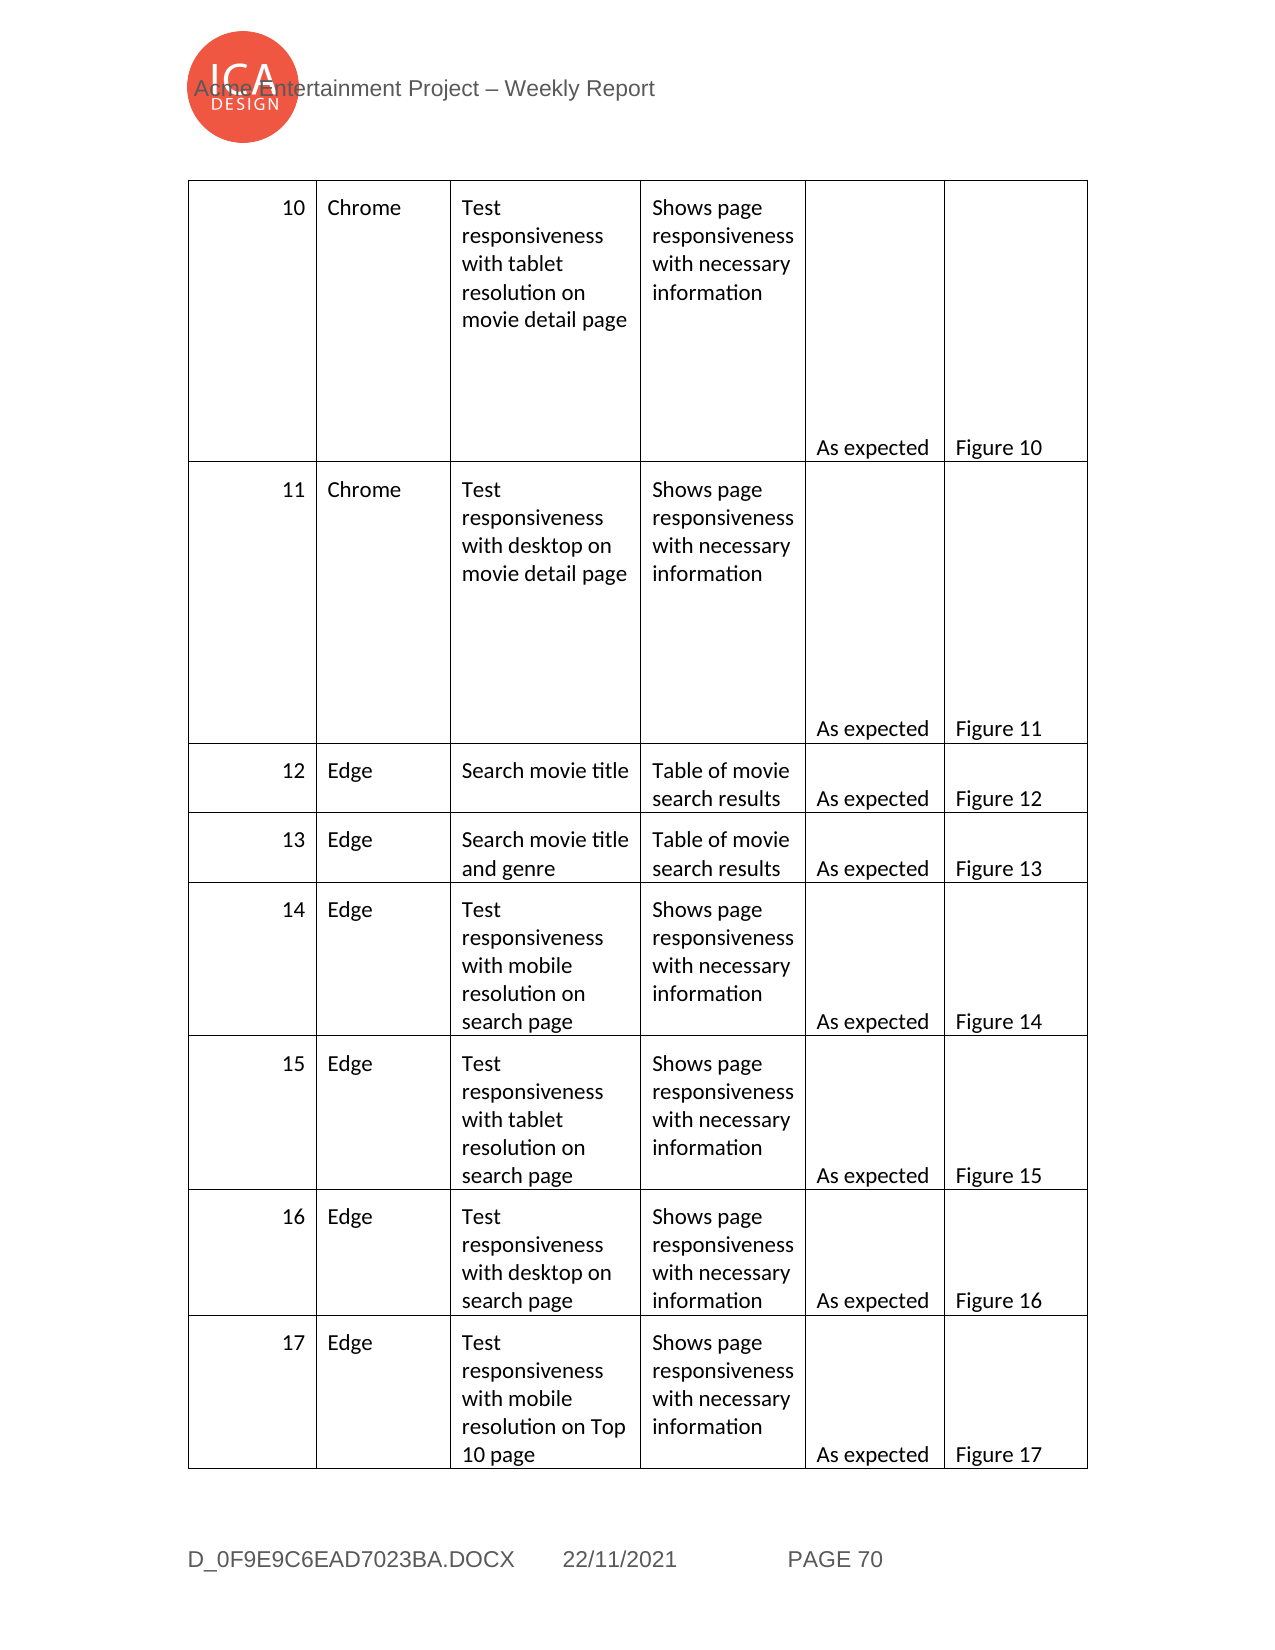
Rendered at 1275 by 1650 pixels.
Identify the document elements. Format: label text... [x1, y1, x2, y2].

table_cell Figure 17 [945, 1316, 1087, 1468]
table_cell Shows page responsiveness with necessary information [641, 1316, 805, 1468]
table_cell Table of movie search results [641, 744, 805, 812]
table_cell As expected [806, 1316, 944, 1468]
table_cell Shows page responsiveness with necessary information [641, 1190, 805, 1314]
table_cell Test responsiveness with desktop on search page [451, 1190, 640, 1314]
table_cell Figure 16 [945, 1190, 1087, 1314]
table_cell As expected [806, 744, 944, 812]
table_cell Shows page responsiveness with necessary information [641, 181, 805, 461]
table_cell Shows page responsiveness with necessary information [641, 883, 805, 1035]
table_cell Figure 10 [945, 181, 1087, 461]
table_cell Edge [317, 744, 450, 812]
table_cell Test responsiveness with tablet resolution on movie detail page [451, 181, 640, 461]
table_cell 14 [189, 883, 316, 1035]
table_cell Figure 13 [945, 813, 1087, 882]
table_cell Test responsiveness with mobile resolution on search page [451, 883, 640, 1035]
table_cell 15 [189, 1036, 316, 1189]
table_cell As expected [806, 1036, 944, 1189]
table_cell As expected [806, 1190, 944, 1314]
table_cell Figure 11 [945, 462, 1087, 742]
table_cell Search movie title [451, 744, 640, 812]
table_cell Shows page responsiveness with necessary information [641, 462, 805, 742]
table_cell Figure 14 [945, 883, 1087, 1035]
table_cell Edge [317, 1316, 450, 1468]
table_cell Edge [317, 1190, 450, 1314]
table_cell Search movie title and genre [451, 813, 640, 882]
table_cell Edge [317, 1036, 450, 1189]
table_cell Edge [317, 813, 450, 882]
table_cell Chrome [317, 462, 450, 742]
picture [187, 31, 299, 143]
table_cell Shows page responsiveness with necessary information [641, 1036, 805, 1189]
table_cell As expected [806, 883, 944, 1035]
table_cell 11 [189, 462, 316, 742]
table_cell Figure 15 [945, 1036, 1087, 1189]
table_cell 13 [189, 813, 316, 882]
table_cell 12 [189, 744, 316, 812]
table_cell Test responsiveness with tablet resolution on search page [451, 1036, 640, 1189]
table_cell Test responsiveness with desktop on movie detail page [451, 462, 640, 742]
table_cell Edge [317, 883, 450, 1035]
table_cell As expected [806, 813, 944, 882]
table_cell Chrome [317, 181, 450, 461]
table_cell 10 [189, 181, 316, 461]
table_cell Figure 12 [945, 744, 1087, 812]
table_cell Table of movie search results [641, 813, 805, 882]
table_cell As expected [806, 181, 944, 461]
table_cell 16 [189, 1190, 316, 1314]
table_cell As expected [806, 462, 944, 742]
table_cell Test responsiveness with mobile resolution on Top 10 page [451, 1316, 640, 1468]
table_cell 17 [189, 1316, 316, 1468]
